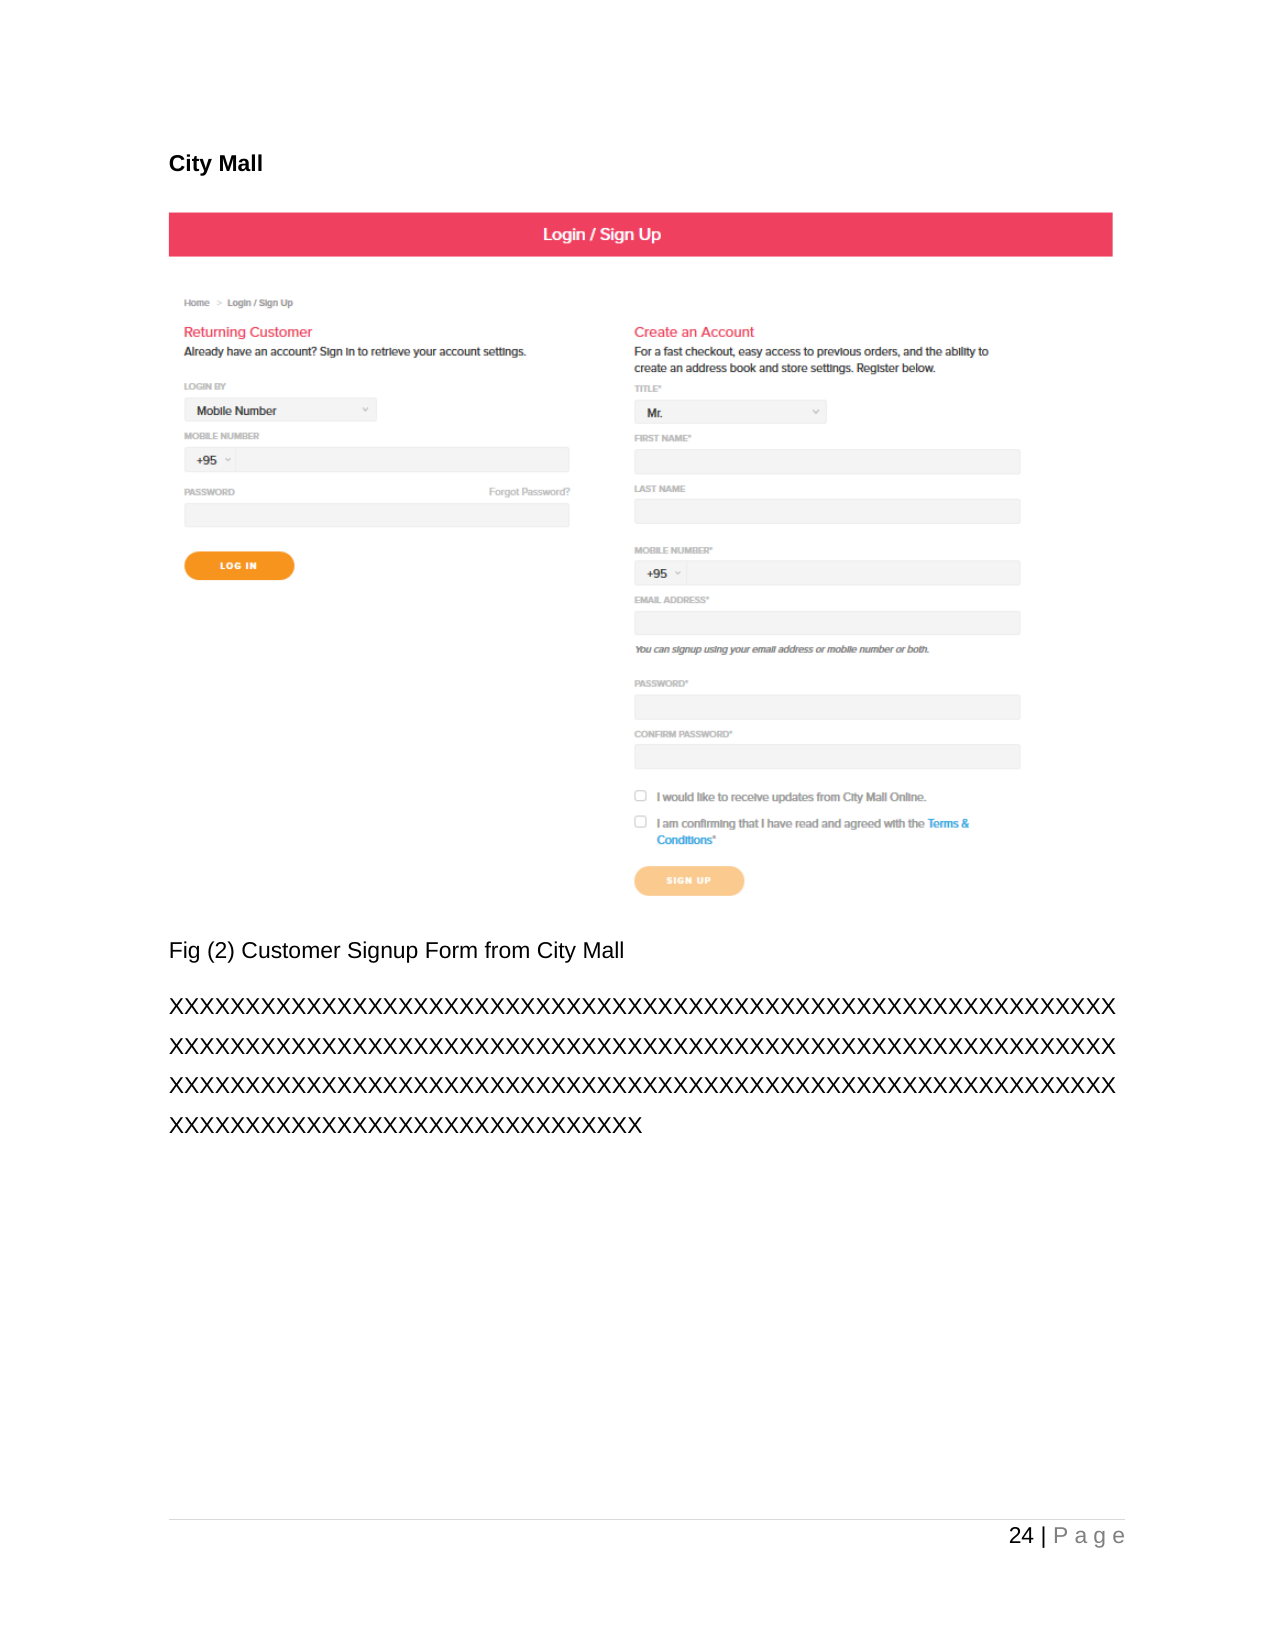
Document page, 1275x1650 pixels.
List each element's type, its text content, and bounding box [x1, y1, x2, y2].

text XXXXXXXXXXXXXXXXXXXXXXXXXXXXXXXXXXXXXXXXXXXXXXXXXXXXXXXXXXXXXXXXXXXXXXXXXXXXXXXXXXXXXXXXXXXXXXXXXXXXXXXXXXXXXXXXXXXXXXXXXXXXXXXXXXXXXXXXXXXXXXXXXXXXXXXXXXXXXXXXXXXXXXXXXXXXXXXXXXXXXXXXXXXXXXXXXXXXXXXXXXXXXXXXXXXXXXXXX [169, 993, 1125, 1138]
text City Mall [169, 150, 1125, 176]
text Fig (2) Customer Signup Form from City Mall [169, 937, 1125, 963]
picture [168, 206, 1113, 908]
